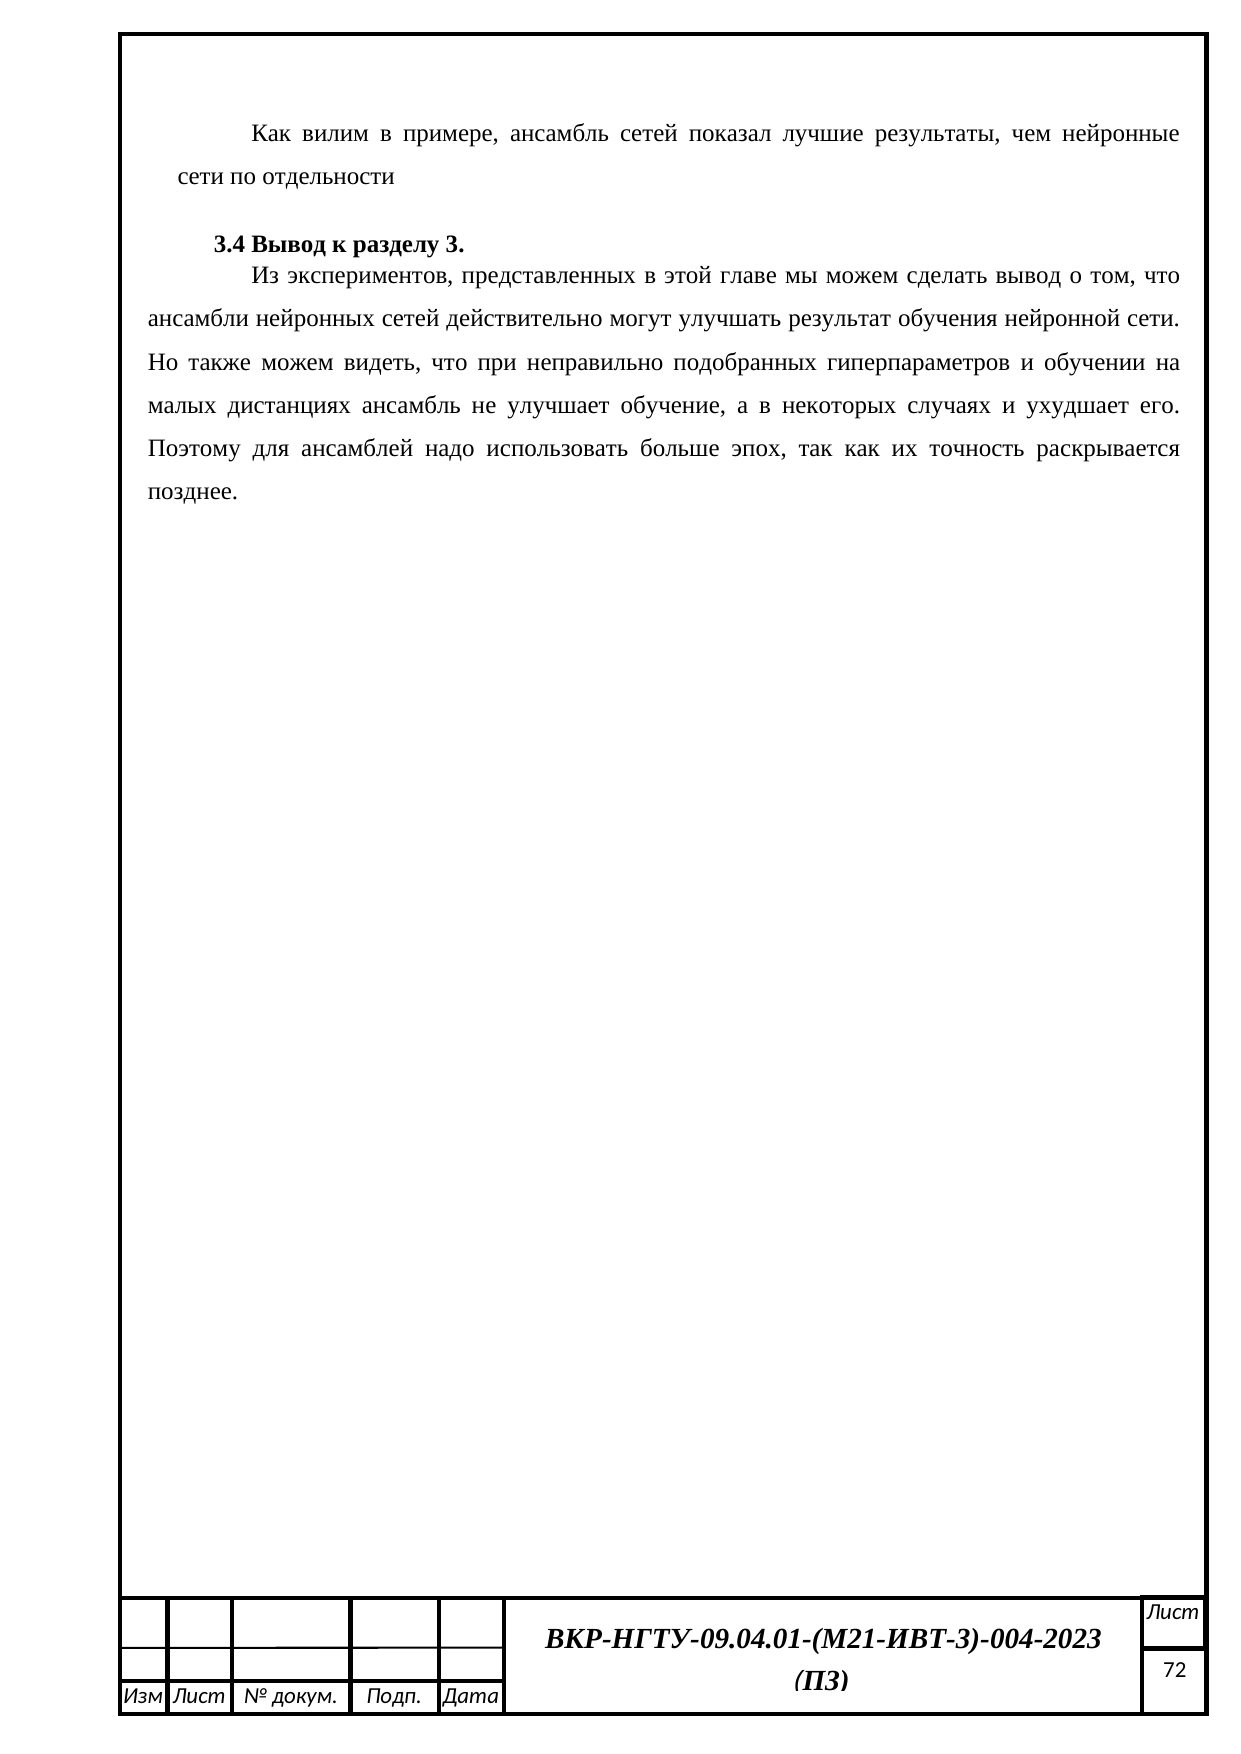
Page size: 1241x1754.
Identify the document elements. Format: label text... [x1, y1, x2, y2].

subtitle Вывод к разделу 3. [177, 229, 1152, 258]
text Из экспериментов, представленных в этой главе мы можем сделать вывод о том, что ансамбли нейронных сетей действительно могут улучшать результат обучения нейронной сети. Но также можем видеть, что при неправильно подобранных гиперпараметров и обучении на малых дистанциях ансамбль не улучшает обучение, а в некоторых случаях и ухудшает его. Поэтому для ансамблей надо использовать больше эпох, так как их точность раскрывается позднее. [148, 260, 1181, 505]
text Как вилим в примере, ансамбль сетей показал лучшие результаты, чем нейронные сети по отдельности [177, 118, 1181, 190]
